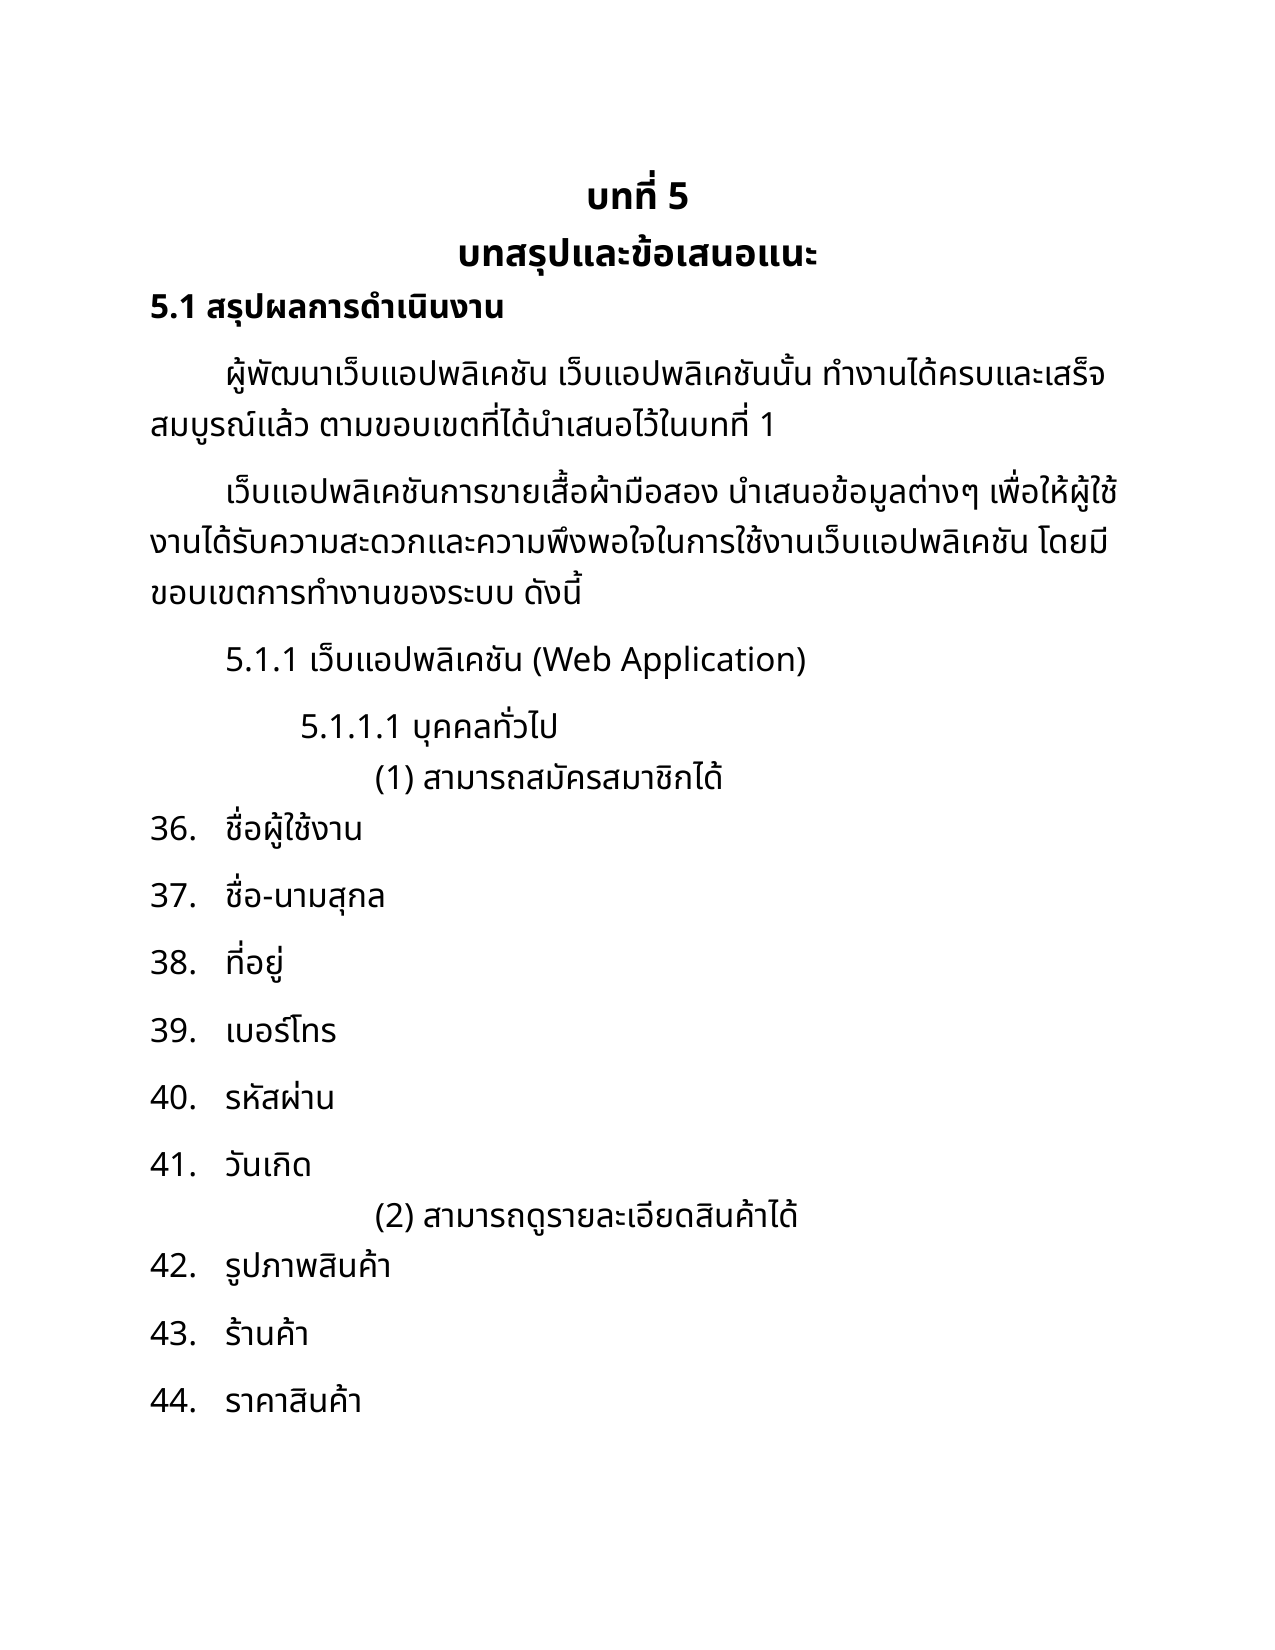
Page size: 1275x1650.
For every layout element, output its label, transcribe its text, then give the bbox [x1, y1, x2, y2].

text เว็บแอปพลิเคชันการขายเสื้อผ้ามือสอง นำเสนอข้อมูลต่างๆ เพื่อให้ผู้ใช้งานได้รับความสะดวกและความพึงพอใจในการใช้งานเว็บแอปพลิเคชัน โดยมีขอบเขตการทำงานของระบบ ดังนี้ [150, 468, 1125, 619]
list รหัสผ่าน [150, 1074, 1125, 1124]
text ผู้พัฒนาเว็บแอปพลิเคชัน เว็บแอปพลิเคชันนั้น ทำงานได้ครบและเสร็จสมบูรณ์แล้ว ตามขอบเขตที่ได้นำเสนอไว้ในบทที่ 1 [150, 350, 1125, 451]
list รูปภาพสินค้า [150, 1242, 1125, 1293]
text 5.1 สรุปผลการดำเนินงาน [150, 283, 1125, 334]
list ชื่อผู้ใช้งาน [150, 804, 1125, 855]
list ชื่อ-นามสุกล [150, 872, 1125, 922]
list ร้านค้า [150, 1309, 1125, 1360]
text (2) สามารถดูรายละเอียดสินค้าได้ [150, 1192, 1125, 1242]
text บทสรุปและข้อเสนอแนะ [150, 226, 1125, 283]
text (1) สามารถสมัครสมาชิกได้ [300, 754, 1125, 804]
text 5.1.1.1 บุคคลทั่วไป [300, 703, 1125, 754]
text บทที่ 5 [150, 169, 1125, 226]
list เบอร์โทร [150, 1006, 1125, 1057]
text 5.1.1 เว็บแอปพลิเคชัน (Web Application) [150, 636, 1125, 687]
list ราคาสินค้า [150, 1377, 1125, 1427]
list วันเกิด [150, 1141, 1125, 1192]
list ที่อยู่ [150, 939, 1125, 990]
